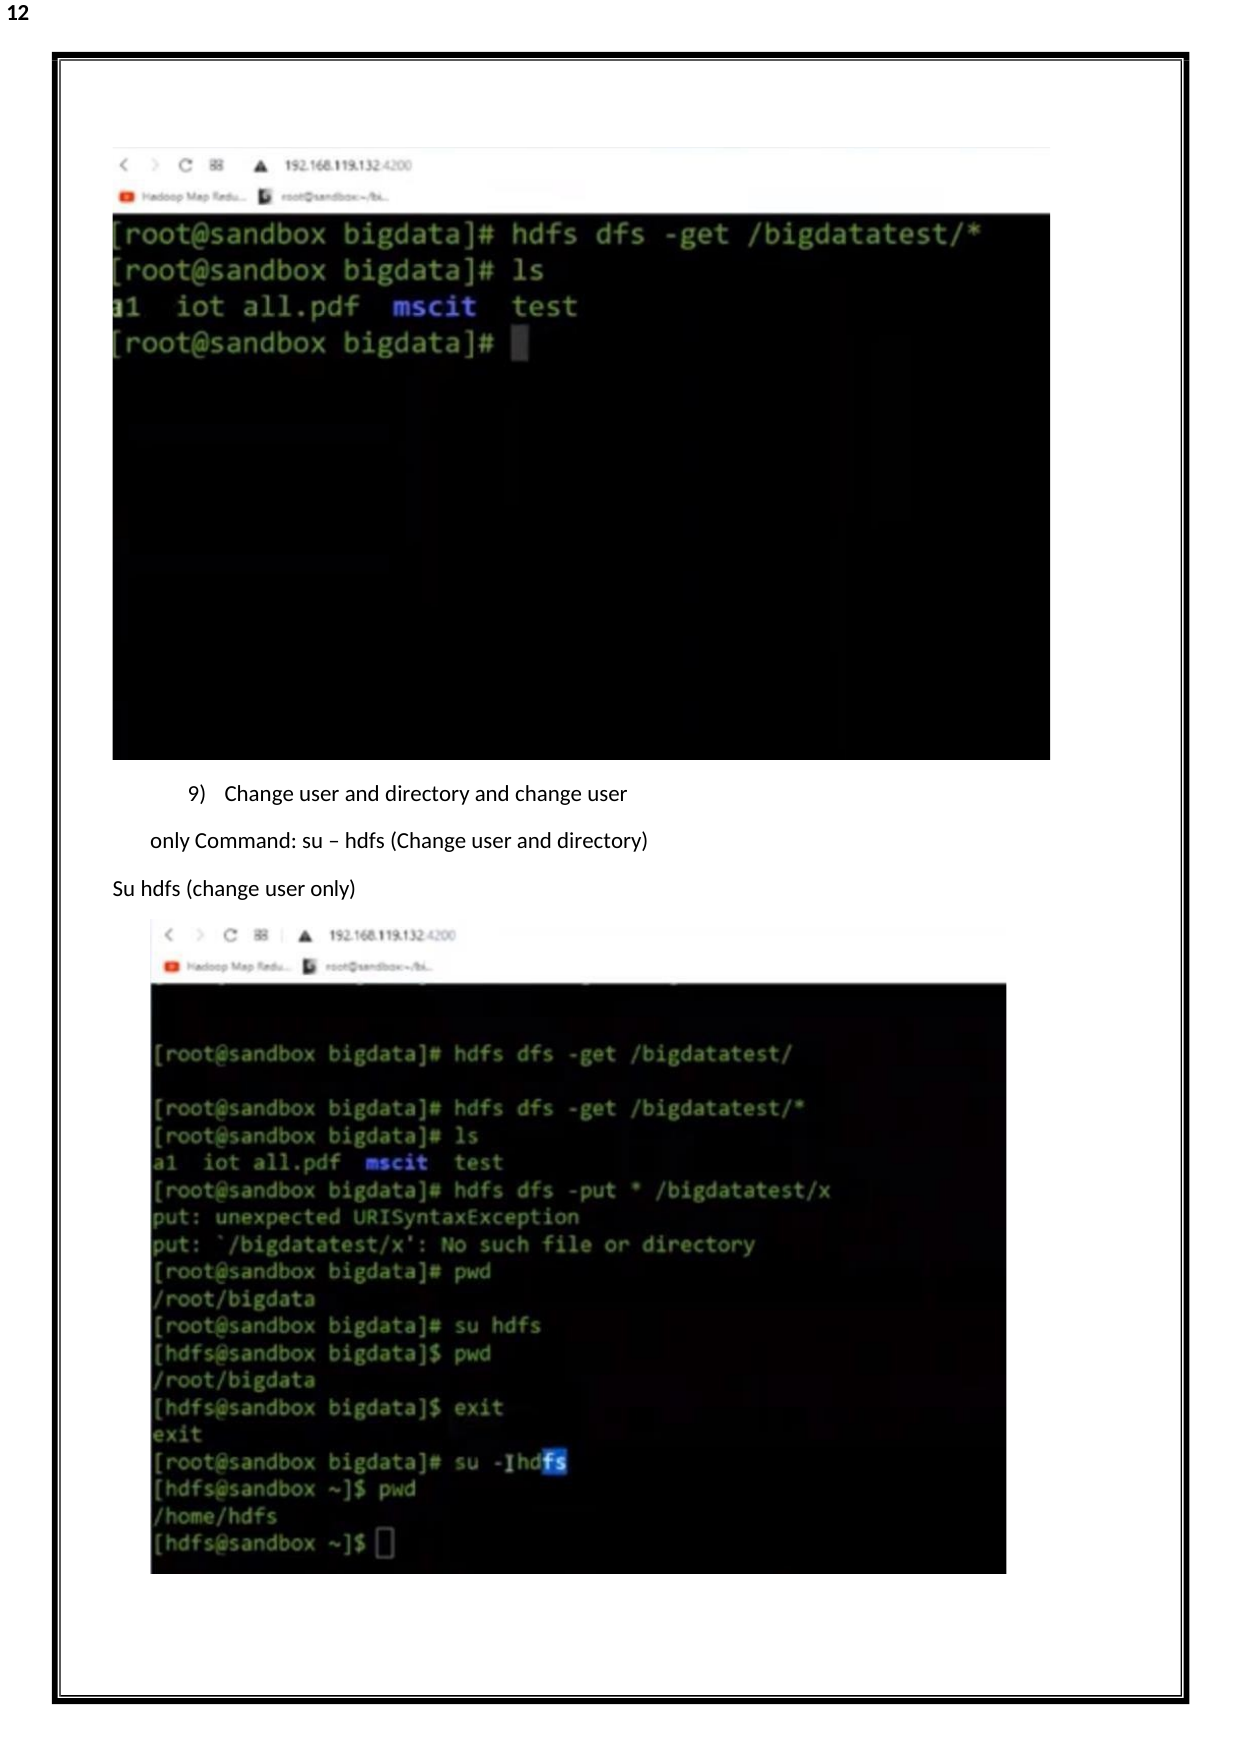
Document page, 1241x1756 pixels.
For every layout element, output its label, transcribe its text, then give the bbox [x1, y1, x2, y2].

picture [112, 147, 1051, 760]
picture [150, 919, 1007, 1574]
text Su hdfs (change user only) [112, 874, 1181, 902]
list Change user and directory and change user only Command: su – hdfs (Change user and directory) [150, 779, 666, 854]
